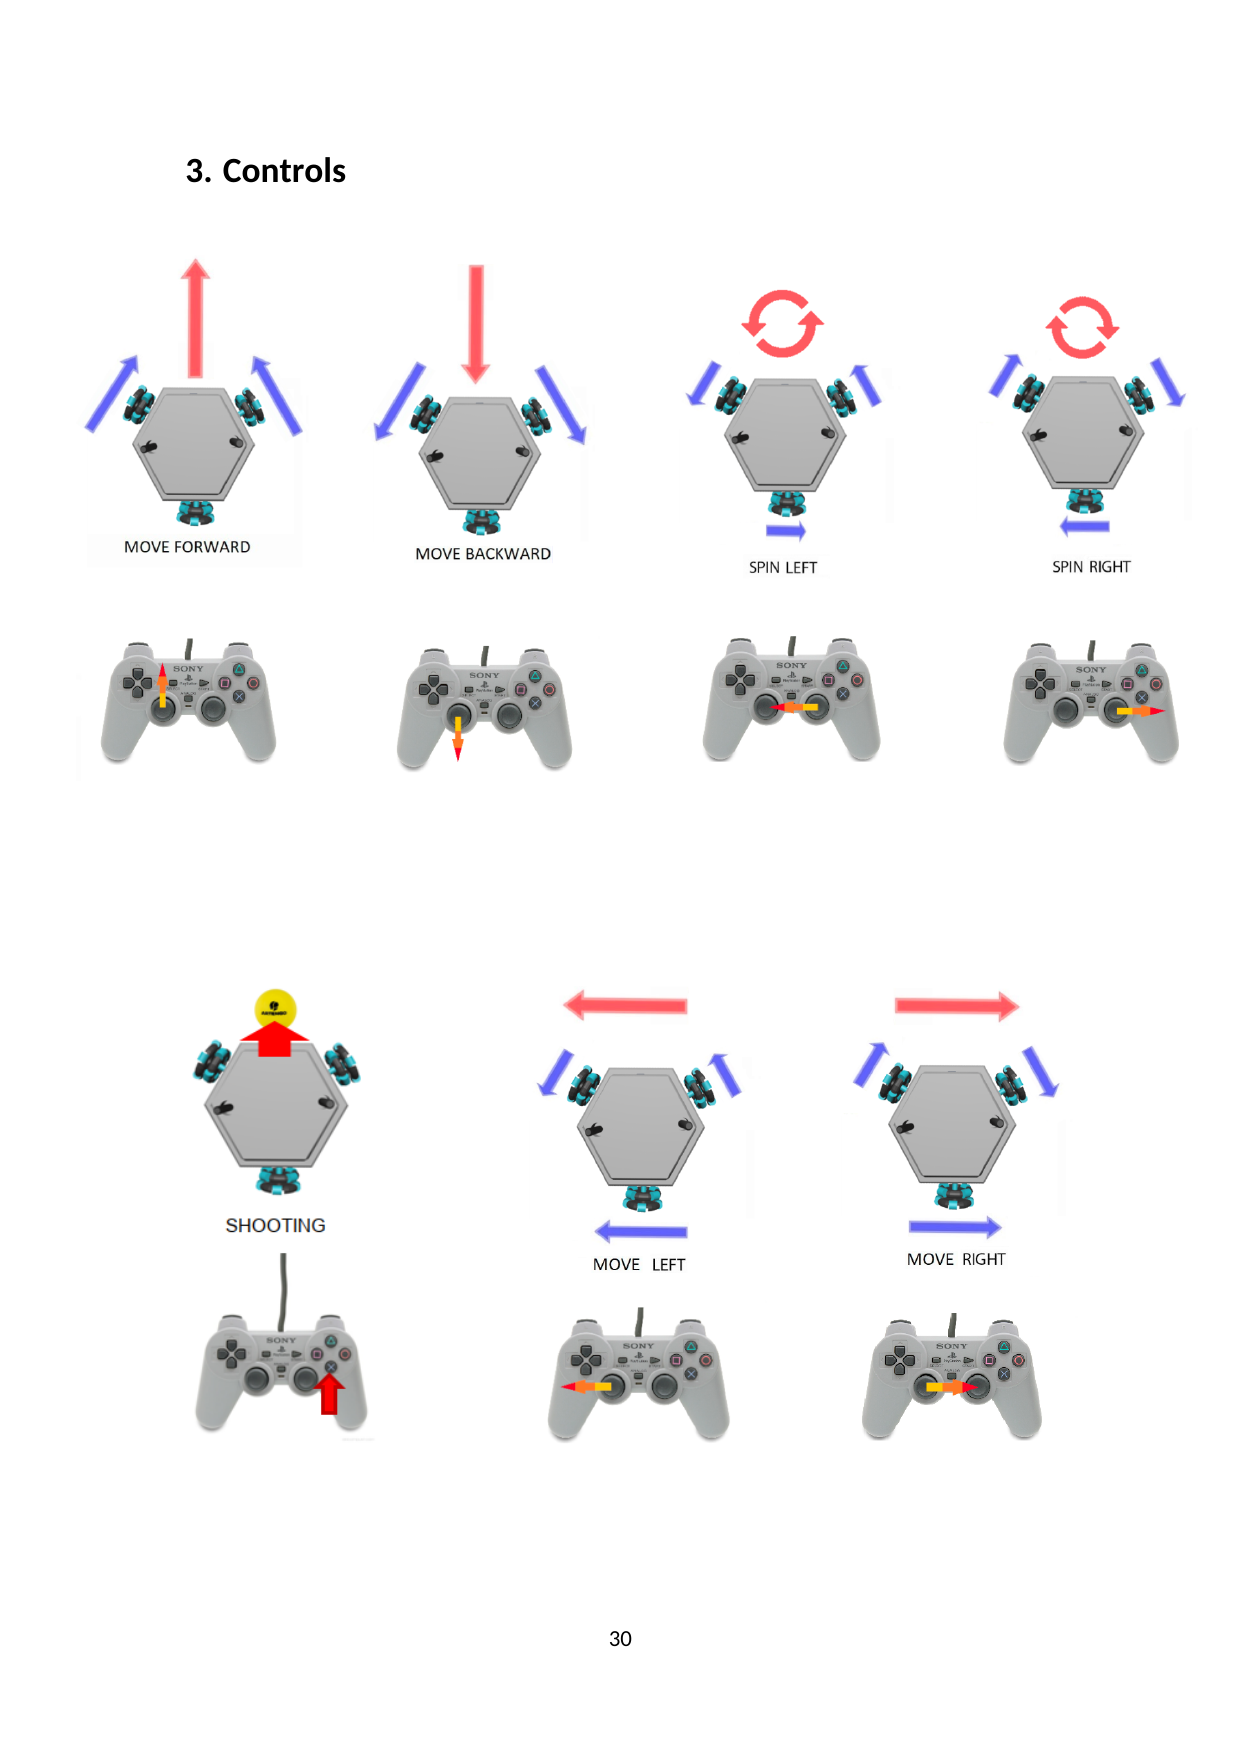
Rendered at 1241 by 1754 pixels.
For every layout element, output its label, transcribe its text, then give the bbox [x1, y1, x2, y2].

picture [70, 232, 1241, 826]
picture [484, 967, 1094, 1460]
list Controls [185, 148, 1093, 191]
picture [160, 968, 382, 1452]
